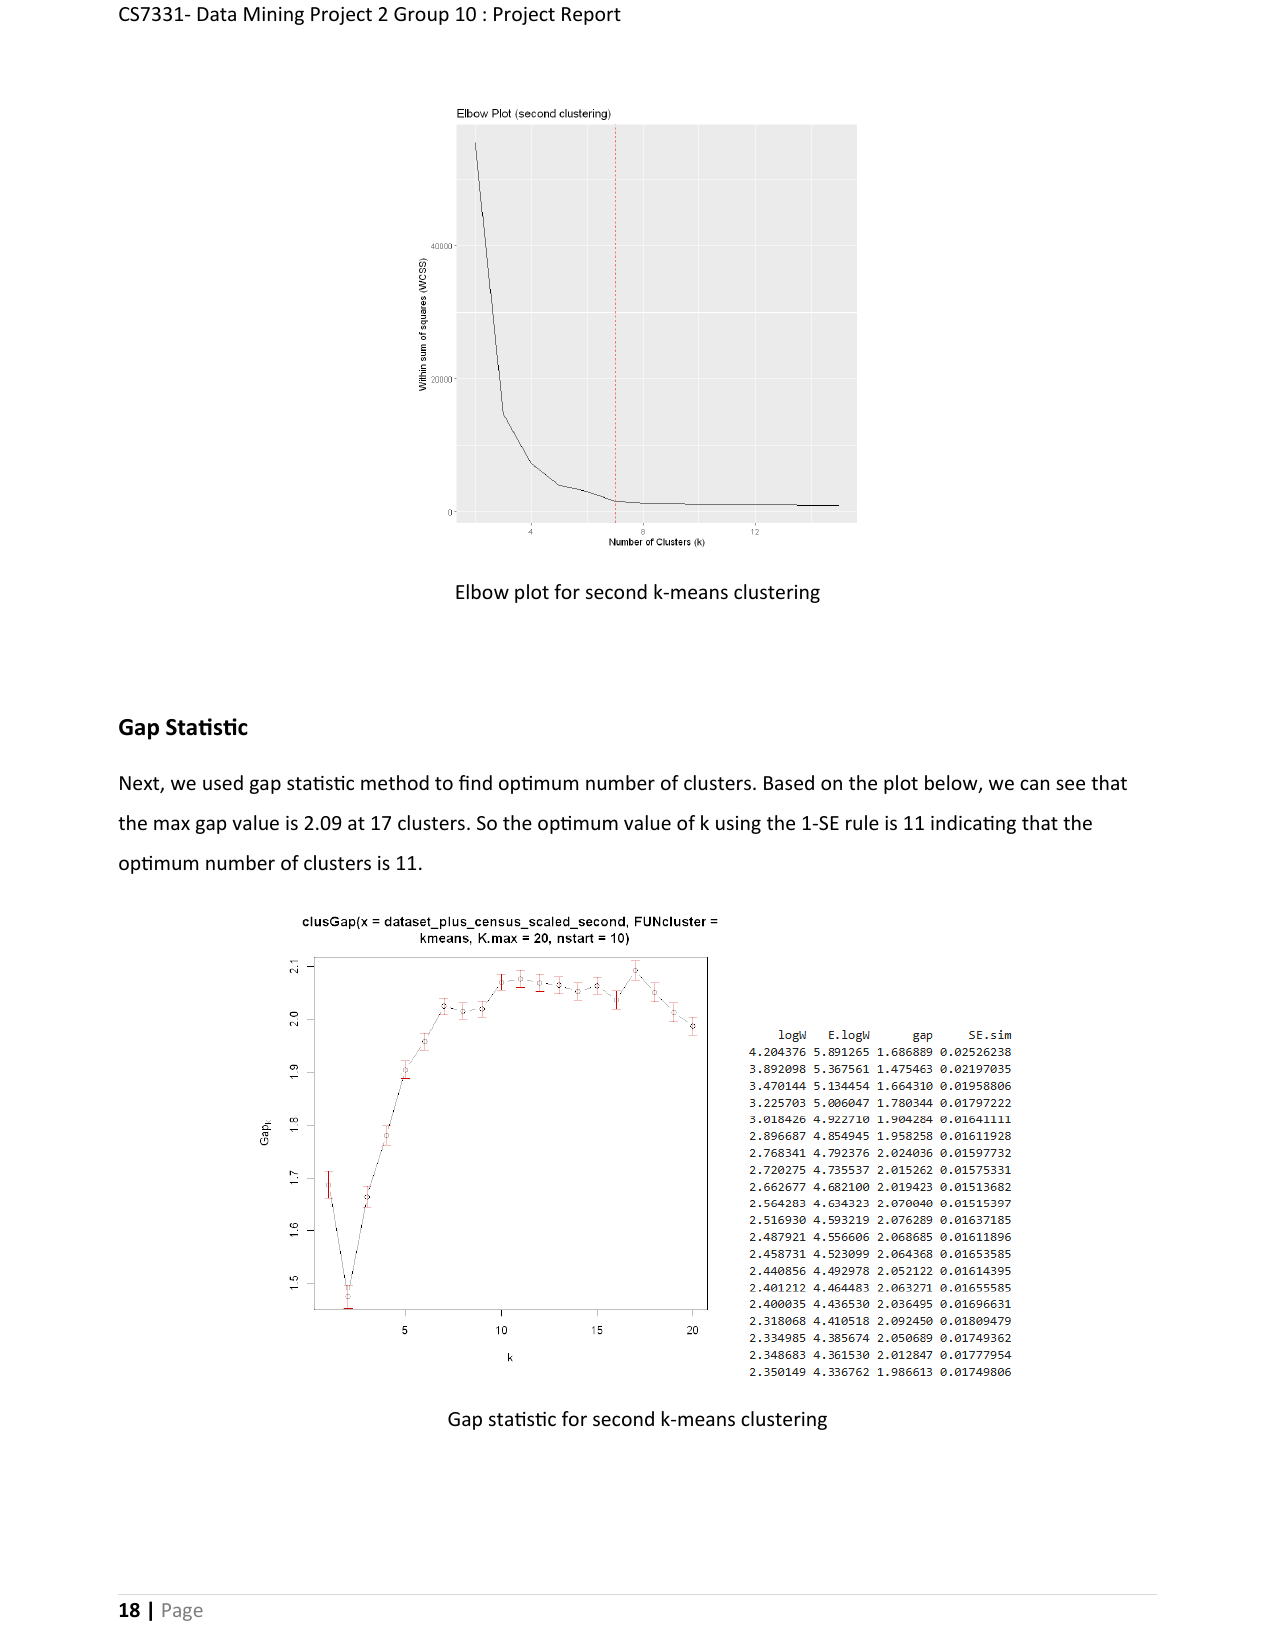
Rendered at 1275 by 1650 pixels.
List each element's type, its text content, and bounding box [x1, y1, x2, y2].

text Next, we used gap statistic method to find optimum number of clusters. Based on the plot below, we can see that the max gap value is 2.09 at 17 clusters. So the optimum value of k using the 1-SE rule is 11 indicating that the optimum number of clusters is 11. [118, 769, 1157, 876]
text Gap Statistic [118, 711, 1157, 742]
picture [258, 902, 736, 1379]
picture [745, 1030, 1017, 1379]
text Elbow plot for second k-means clustering [118, 578, 1157, 604]
text Gap statistic for second k-means clustering [118, 1405, 1157, 1431]
picture [413, 103, 862, 552]
